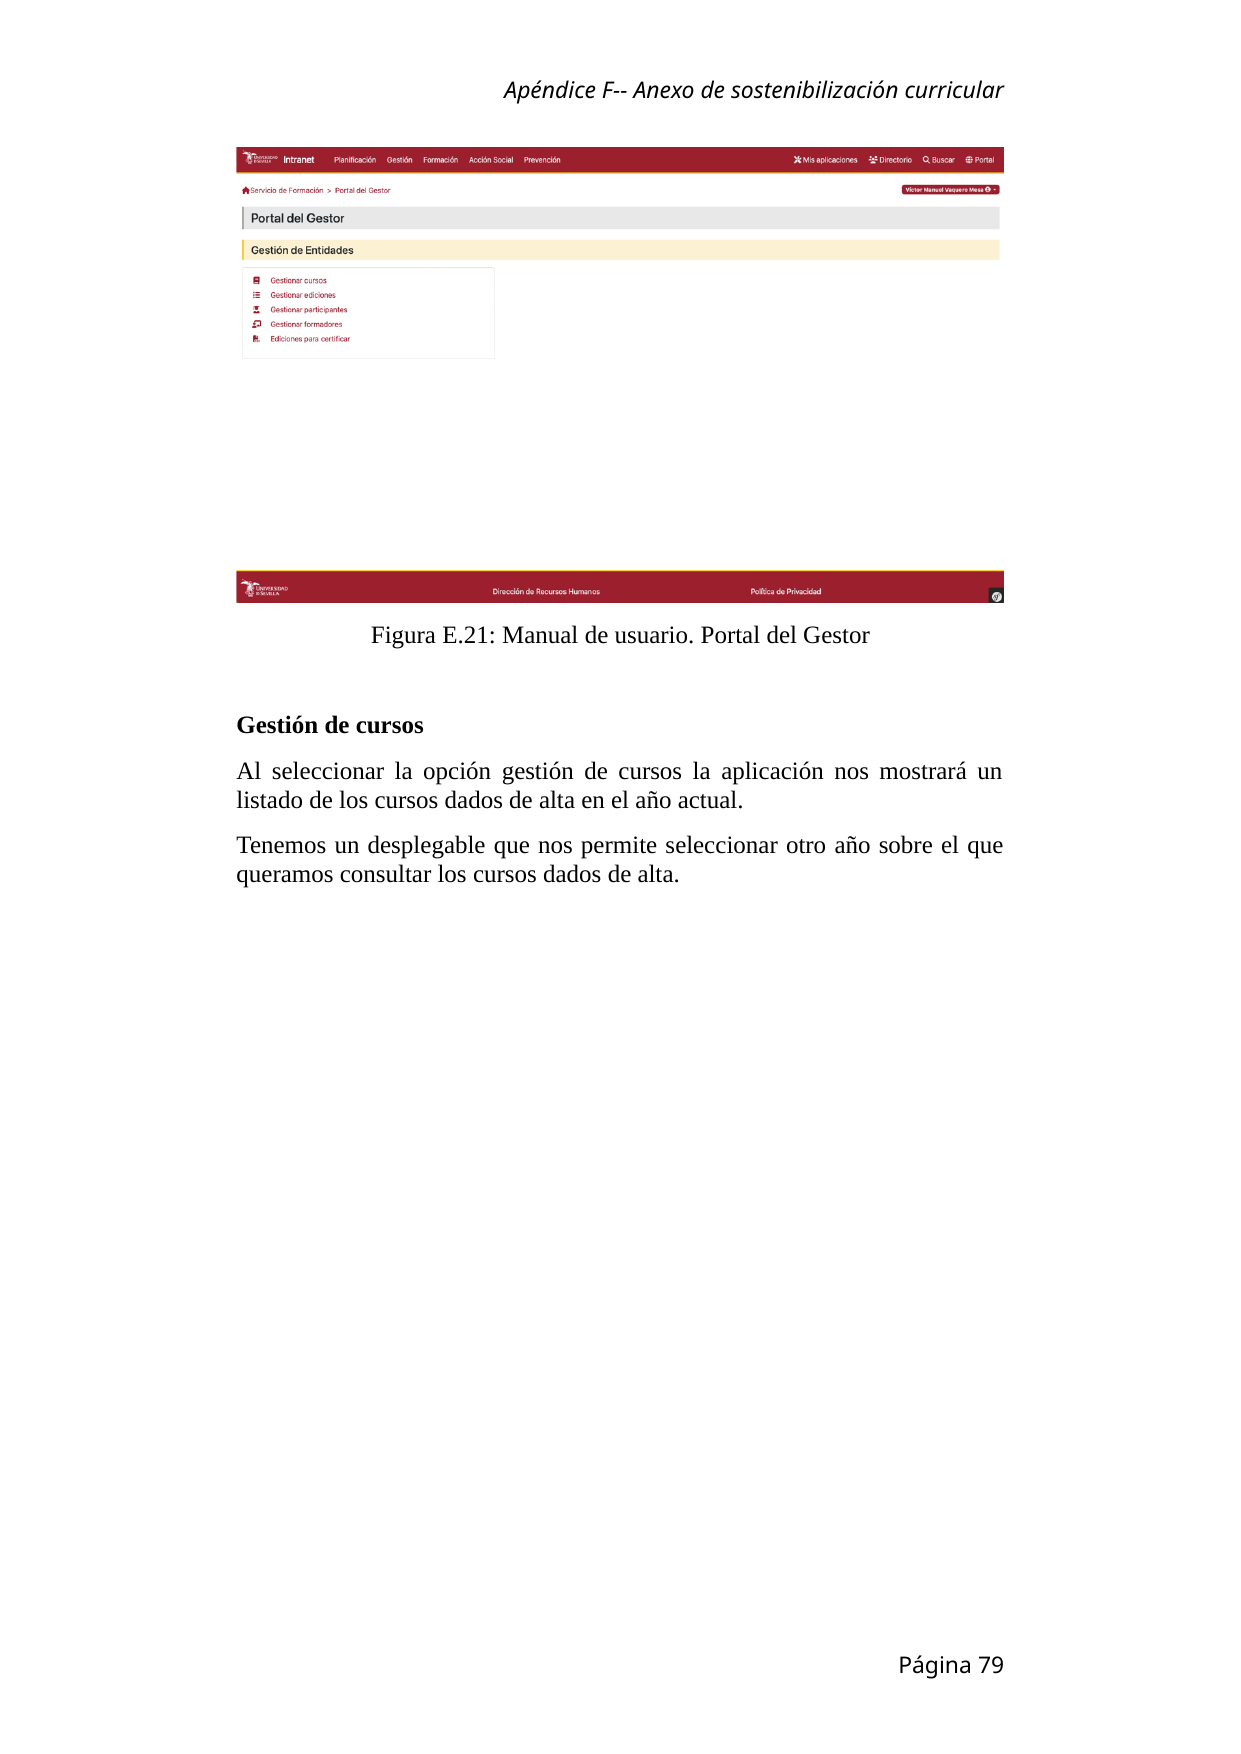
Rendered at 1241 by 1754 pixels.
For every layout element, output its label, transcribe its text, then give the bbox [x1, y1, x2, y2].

picture [236, 147, 1004, 603]
text Gestión de cursos [236, 711, 1004, 739]
text Tenemos un desplegable que nos permite seleccionar otro año sobre el que queramos consultar los cursos dados de alta. [236, 830, 1004, 888]
text Al seleccionar la opción gestión de cursos la aplicación nos mostrará un listado de los cursos dados de alta en el año actual. [236, 756, 1004, 813]
